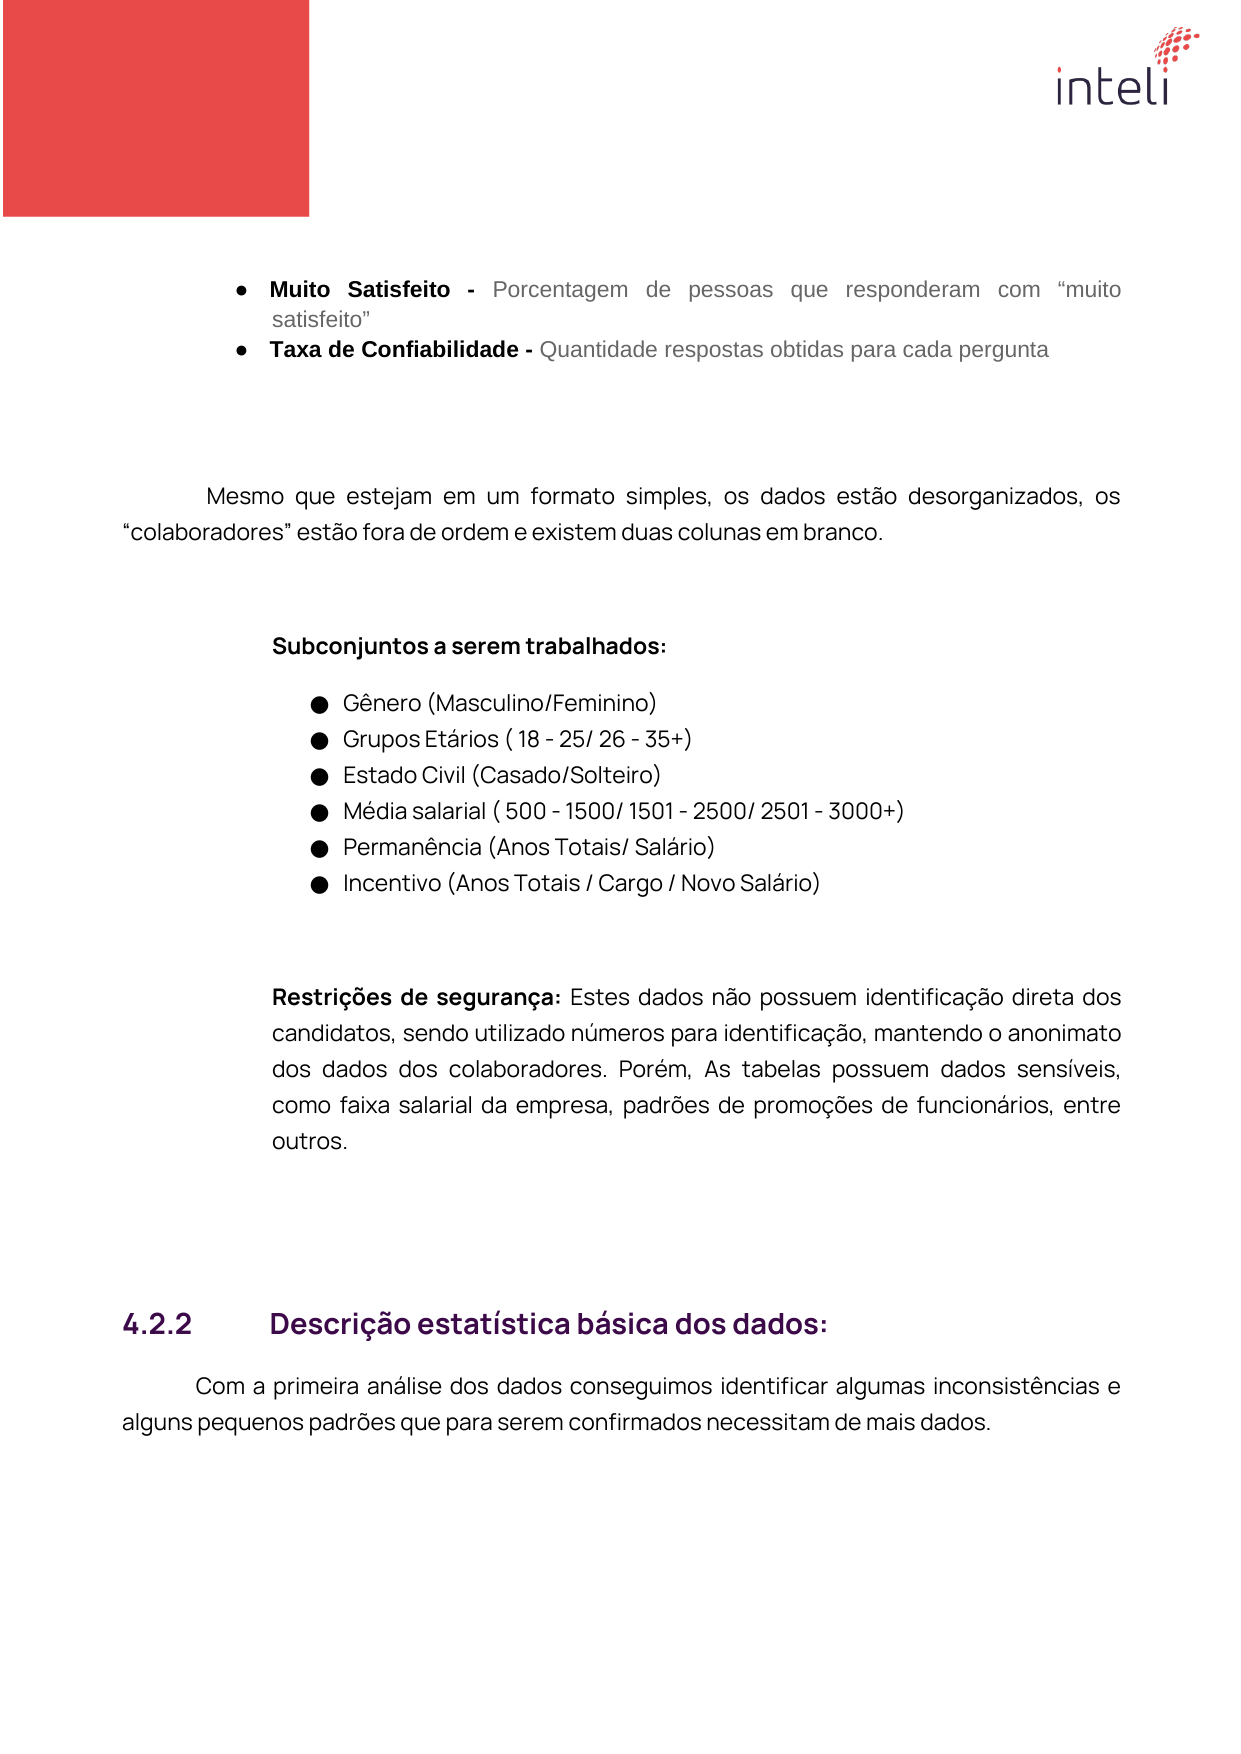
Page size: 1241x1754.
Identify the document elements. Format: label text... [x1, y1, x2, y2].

list Gênero (Masculino/Feminino) [309, 687, 1122, 718]
picture [1057, 27, 1200, 105]
list Média salarial ( 500 - 1500/ 1501 - 2500/ 2501 - 3000+) [309, 795, 1122, 826]
list Grupos Etários ( 18 - 25/ 26 - 35+) [309, 723, 1122, 754]
list Muito Satisfeito - Porcentagem de pessoas que responderam com “muito satisfeito” [234, 276, 1122, 332]
list Taxa de Confiabilidade - Quantidade respostas obtidas para cada pergunta [234, 336, 1122, 362]
text Restrições de segurança: Estes dados não possuem identificação direta dos candidatos, sendo utilizado números para identificação, mantendo o anonimato dos dados dos colaboradores. Porém, As tabelas possuem dados sensíveis, como faixa salarial da empresa, padrões de promoções de funcionários, entre outros. [272, 981, 1122, 1156]
text Mesmo que estejam em um formato simples, os dados estão desorganizados, os “colaboradores” estão fora de ordem e existem duas colunas em branco. [122, 480, 1122, 547]
list Permanência (Anos Totais/ Salário) [309, 831, 1122, 862]
list Estado Civil (Casado/Solteiro) [309, 759, 1122, 790]
text Subconjuntos a serem trabalhados: [272, 630, 1122, 661]
text Com a primeira análise dos dados conseguimos identificar algumas inconsistências e alguns pequenos padrões que para serem confirmados necessitam de mais dados. [122, 1370, 1122, 1438]
subtitle 4.2.2 Descrição estatística básica dos dados: [122, 1304, 1122, 1343]
picture [3, 0, 310, 217]
list Incentivo (Anos Totais / Cargo / Novo Salário) [309, 867, 1122, 898]
